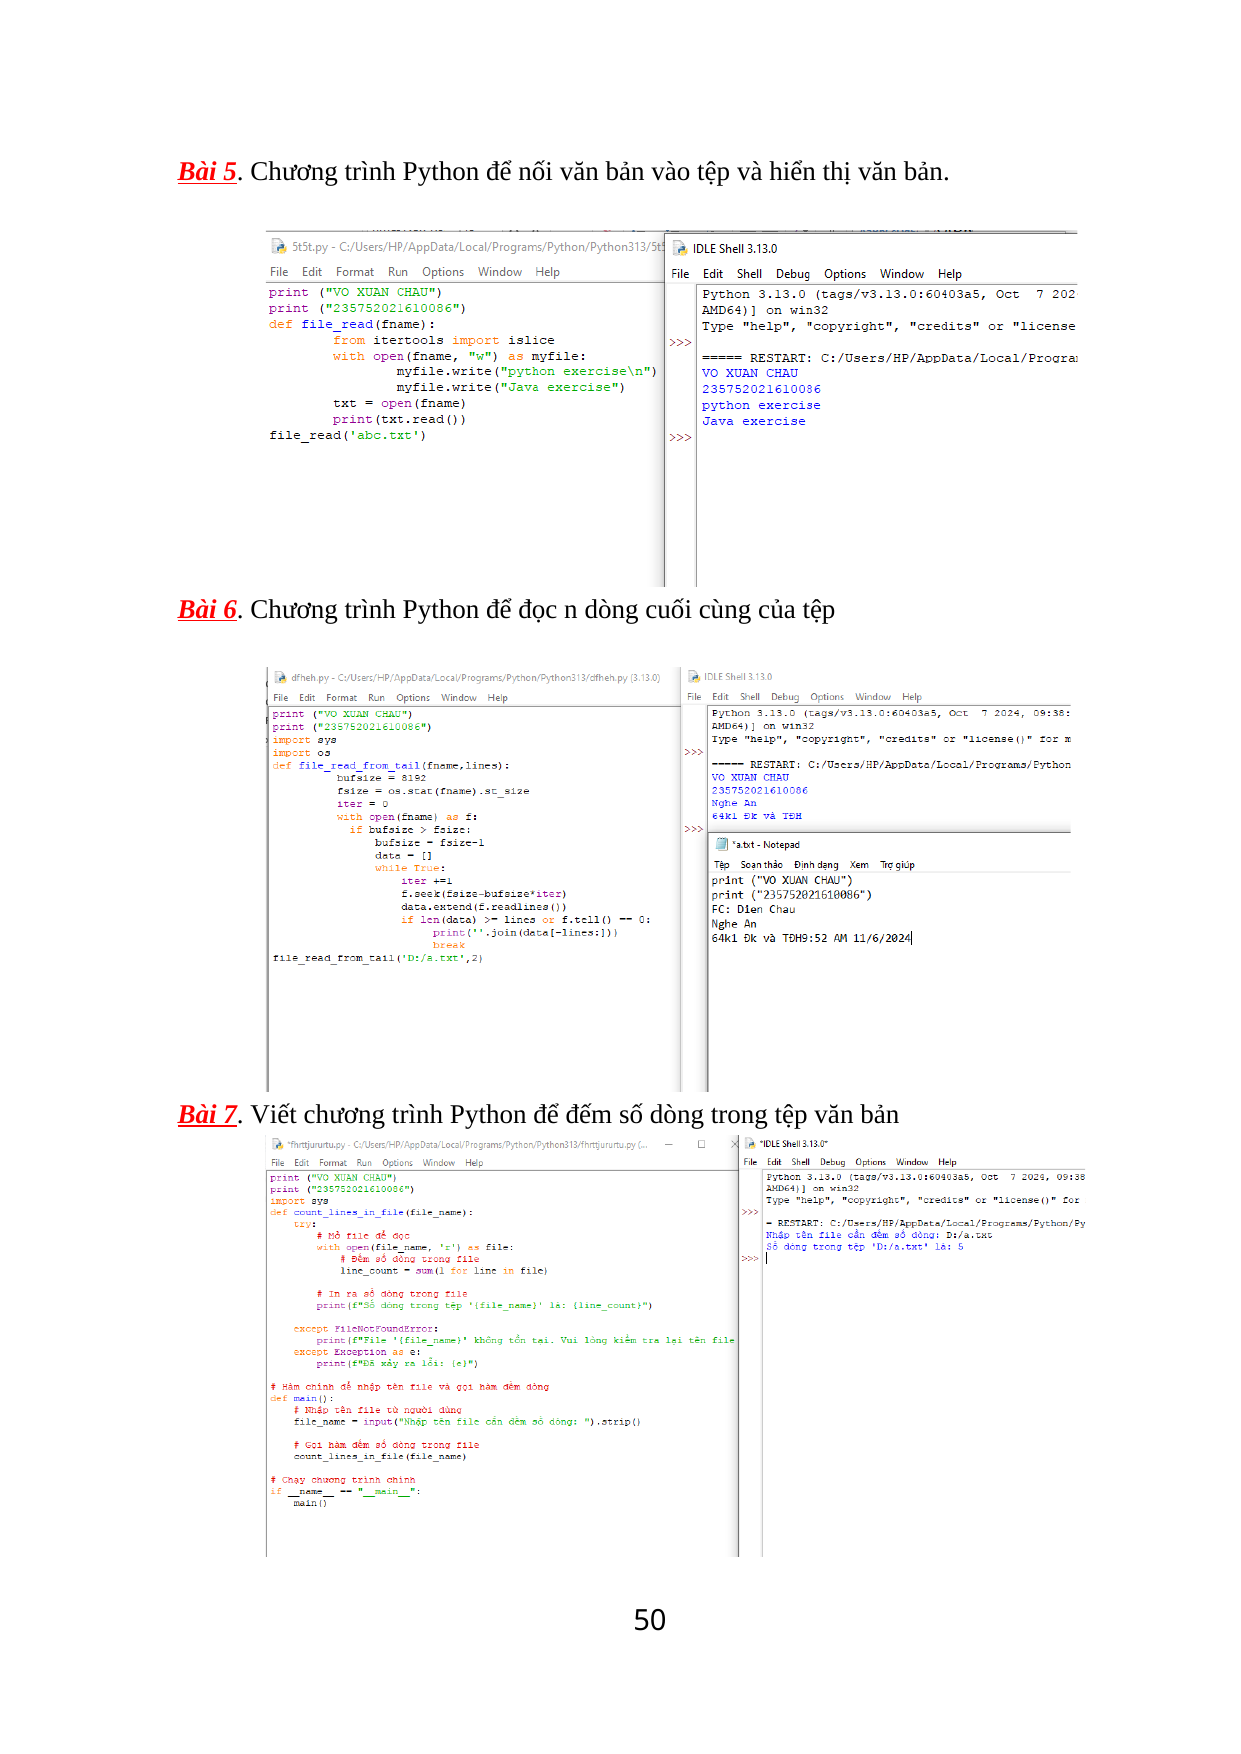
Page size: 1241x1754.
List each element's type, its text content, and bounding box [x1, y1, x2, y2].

text Bài 5. Chương trình Python để nối văn bản vào tệp và hiển thị văn bản. [177, 156, 1122, 187]
picture [265, 230, 1078, 587]
text Bài 6. Chương trình Python để đọc n dòng cuối cùng của tệp [177, 593, 1122, 624]
text Bài 7. Viết chương trình Python để đếm số dòng trong tệp văn bản [177, 1098, 1122, 1129]
picture [265, 667, 1071, 1092]
picture [265, 1135, 1086, 1557]
